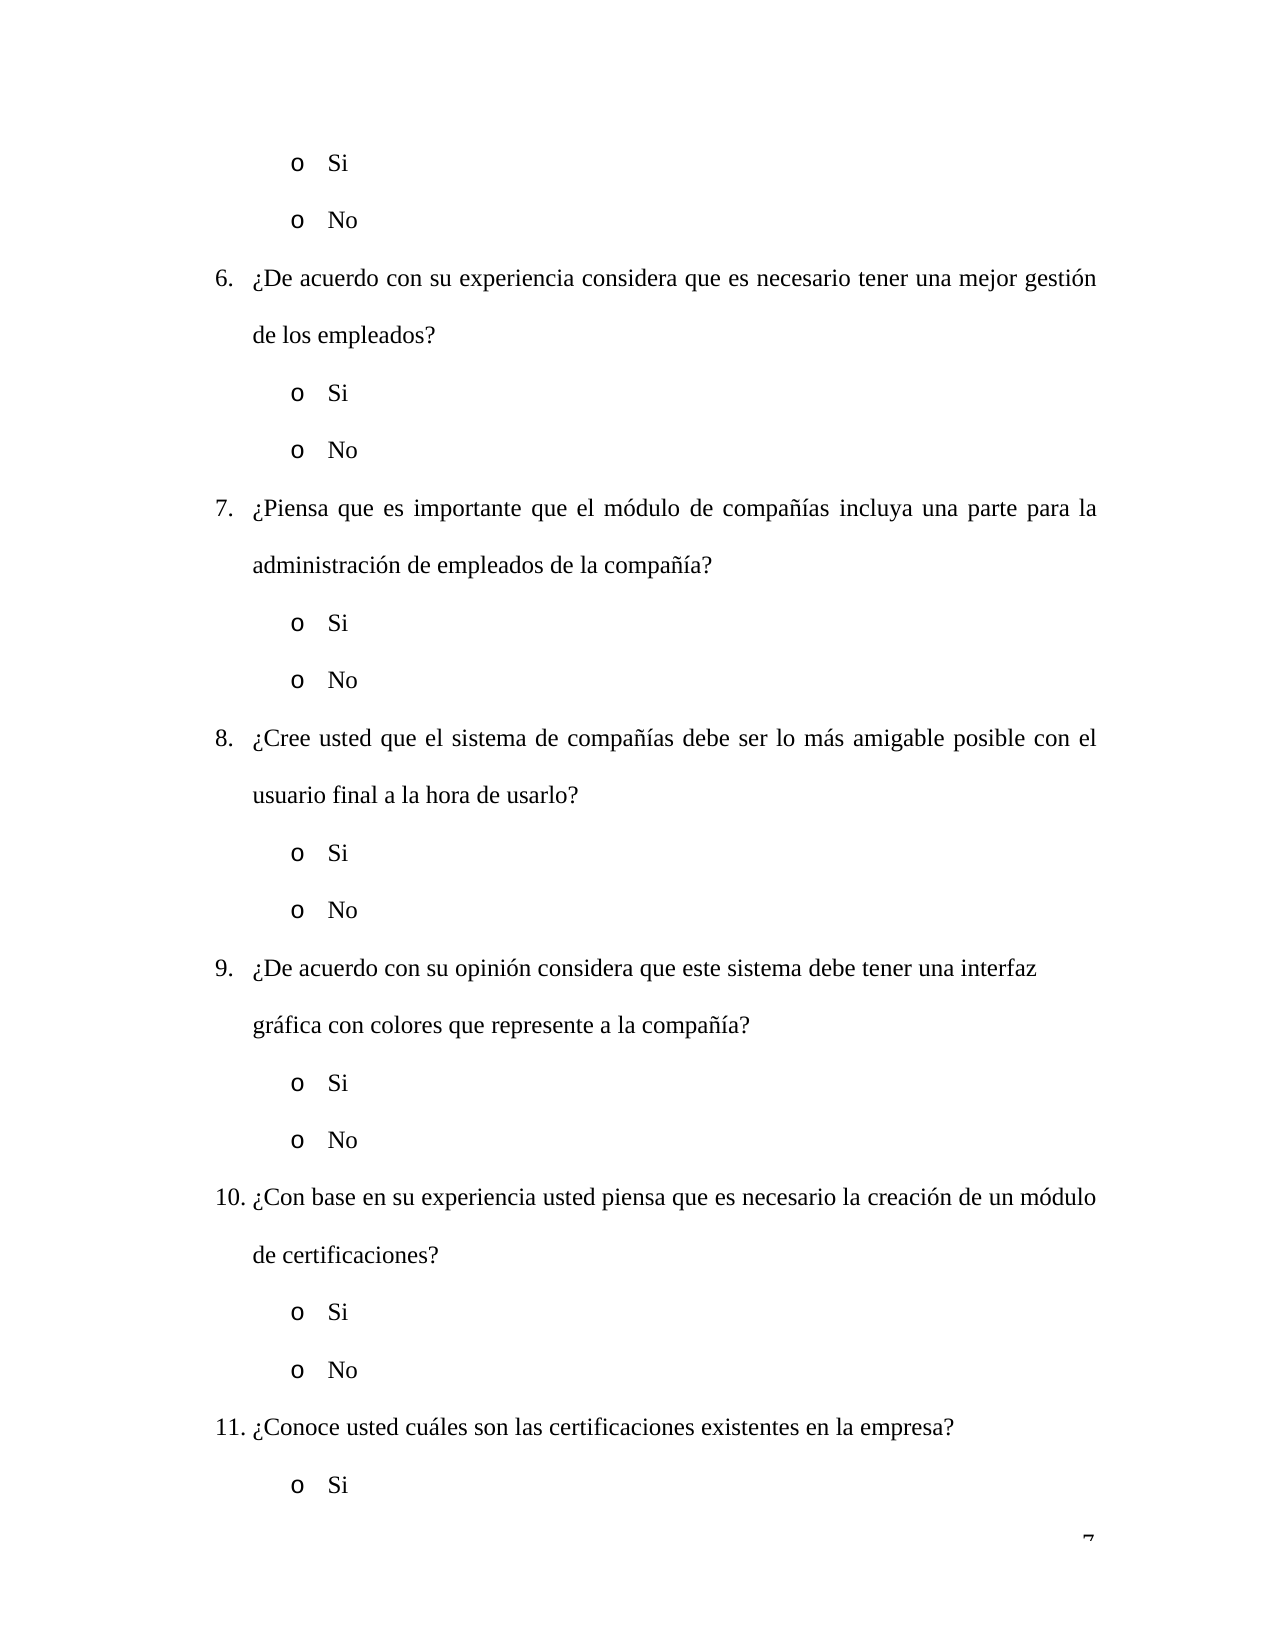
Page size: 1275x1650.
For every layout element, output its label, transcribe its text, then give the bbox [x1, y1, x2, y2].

list ¿De acuerdo con su experiencia considera que es necesario tener una mejor gestión de los empleados? [215, 263, 1098, 349]
list Si [290, 1470, 1217, 1501]
list No [290, 1355, 1217, 1386]
list No [290, 895, 1217, 926]
list ¿Con base en su experiencia usted piensa que es necesario la creación de un módulo de certificaciones? [215, 1182, 1098, 1269]
list No [290, 665, 1217, 696]
list Si [290, 378, 1217, 408]
list ¿De acuerdo con su opinión considera que este sistema debe tener una interfaz gráfica con colores que represente a la compañía? [215, 953, 1098, 1039]
list No [290, 205, 1217, 236]
list No [290, 435, 1217, 466]
list Si [290, 1297, 1217, 1328]
list Si [290, 1068, 1217, 1098]
list ¿Cree usted que el sistema de compañías debe ser lo más amigable posible con el usuario final a la hora de usarlo? [215, 723, 1098, 809]
list Si [290, 148, 1217, 178]
list ¿Piensa que es importante que el módulo de compañías incluya una parte para la administración de empleados de la compañía? [215, 493, 1098, 579]
list ¿Conoce usted cuáles son las certificaciones existentes en la empresa? [215, 1412, 1217, 1441]
list No [290, 1125, 1217, 1156]
list Si [290, 838, 1217, 868]
list Si [290, 608, 1217, 638]
